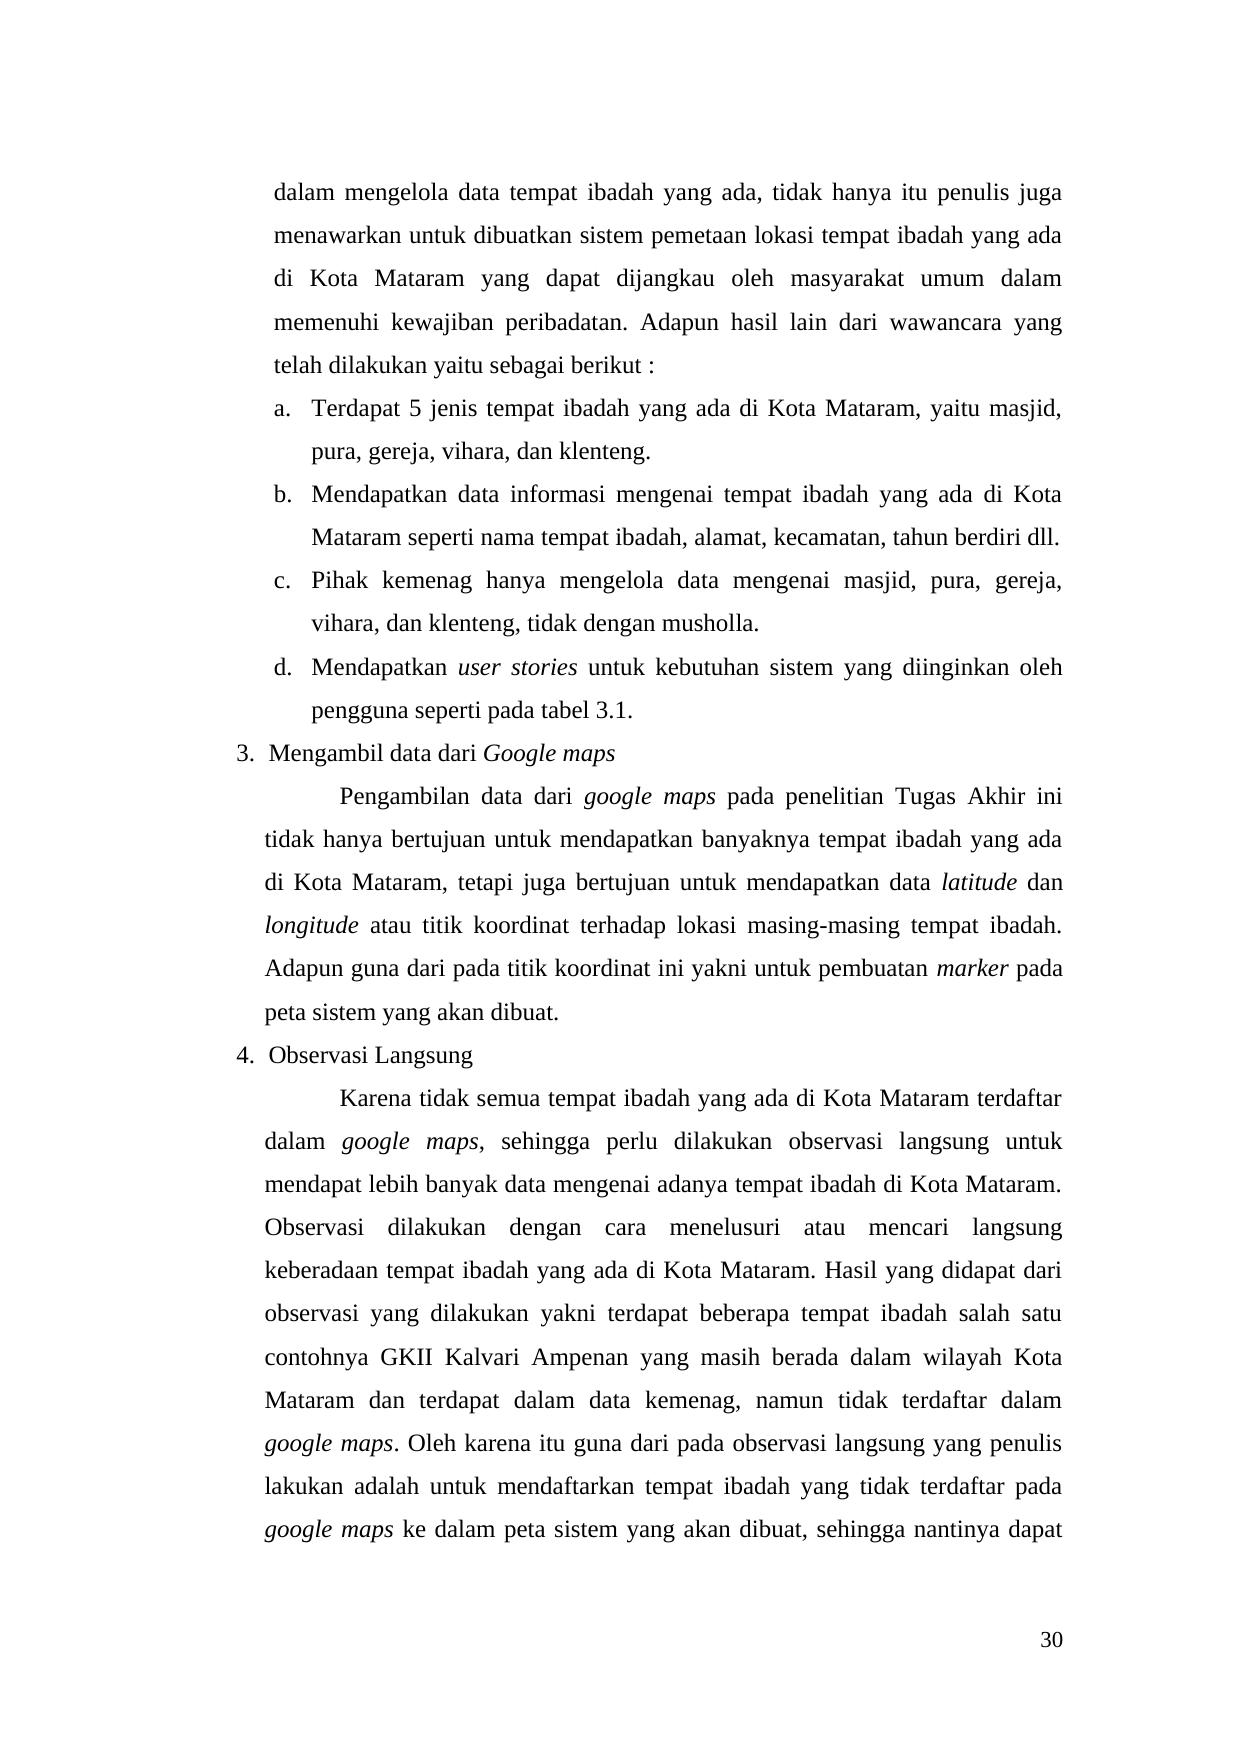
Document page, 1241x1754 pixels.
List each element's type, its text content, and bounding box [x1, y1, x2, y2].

subtitle Mendapatkan data informasi mengenai tempat ibadah yang ada di Kota Mataram seperti nama tempat ibadah, alamat, kecamatan, tahun berdiri dll. [274, 479, 1063, 551]
subtitle Mendapatkan user stories untuk kebutuhan sistem yang diinginkan oleh pengguna seperti pada tabel 3.1. [274, 652, 1063, 723]
subtitle Observasi Langsung [236, 1040, 1063, 1068]
subtitle Pihak kemenag hanya mengelola data mengenai masjid, pura, gereja, vihara, dan klenteng, tidak dengan musholla. [274, 565, 1063, 637]
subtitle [264, 1083, 1063, 1543]
subtitle Pengambilan data dari google maps pada penelitian Tugas Akhir ini tidak hanya bertujuan untuk mendapatkan banyaknya tempat ibadah yang ada di Kota Mataram, tetapi juga bertujuan untuk mendapatkan data latitude dan longitude atau titik koordinat terhadap lokasi masing-masing tempat ibadah. Adapun guna dari pada titik koordinat ini yakni untuk pembuatan marker pada peta sistem yang akan dibuat. [264, 781, 1063, 1025]
subtitle Terdapat 5 jenis tempat ibadah yang ada di Kota Mataram, yaitu masjid, pura, gereja, vihara, dan klenteng. [274, 393, 1063, 465]
subtitle Mengambil data dari Google maps [236, 738, 1063, 767]
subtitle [274, 177, 1063, 378]
